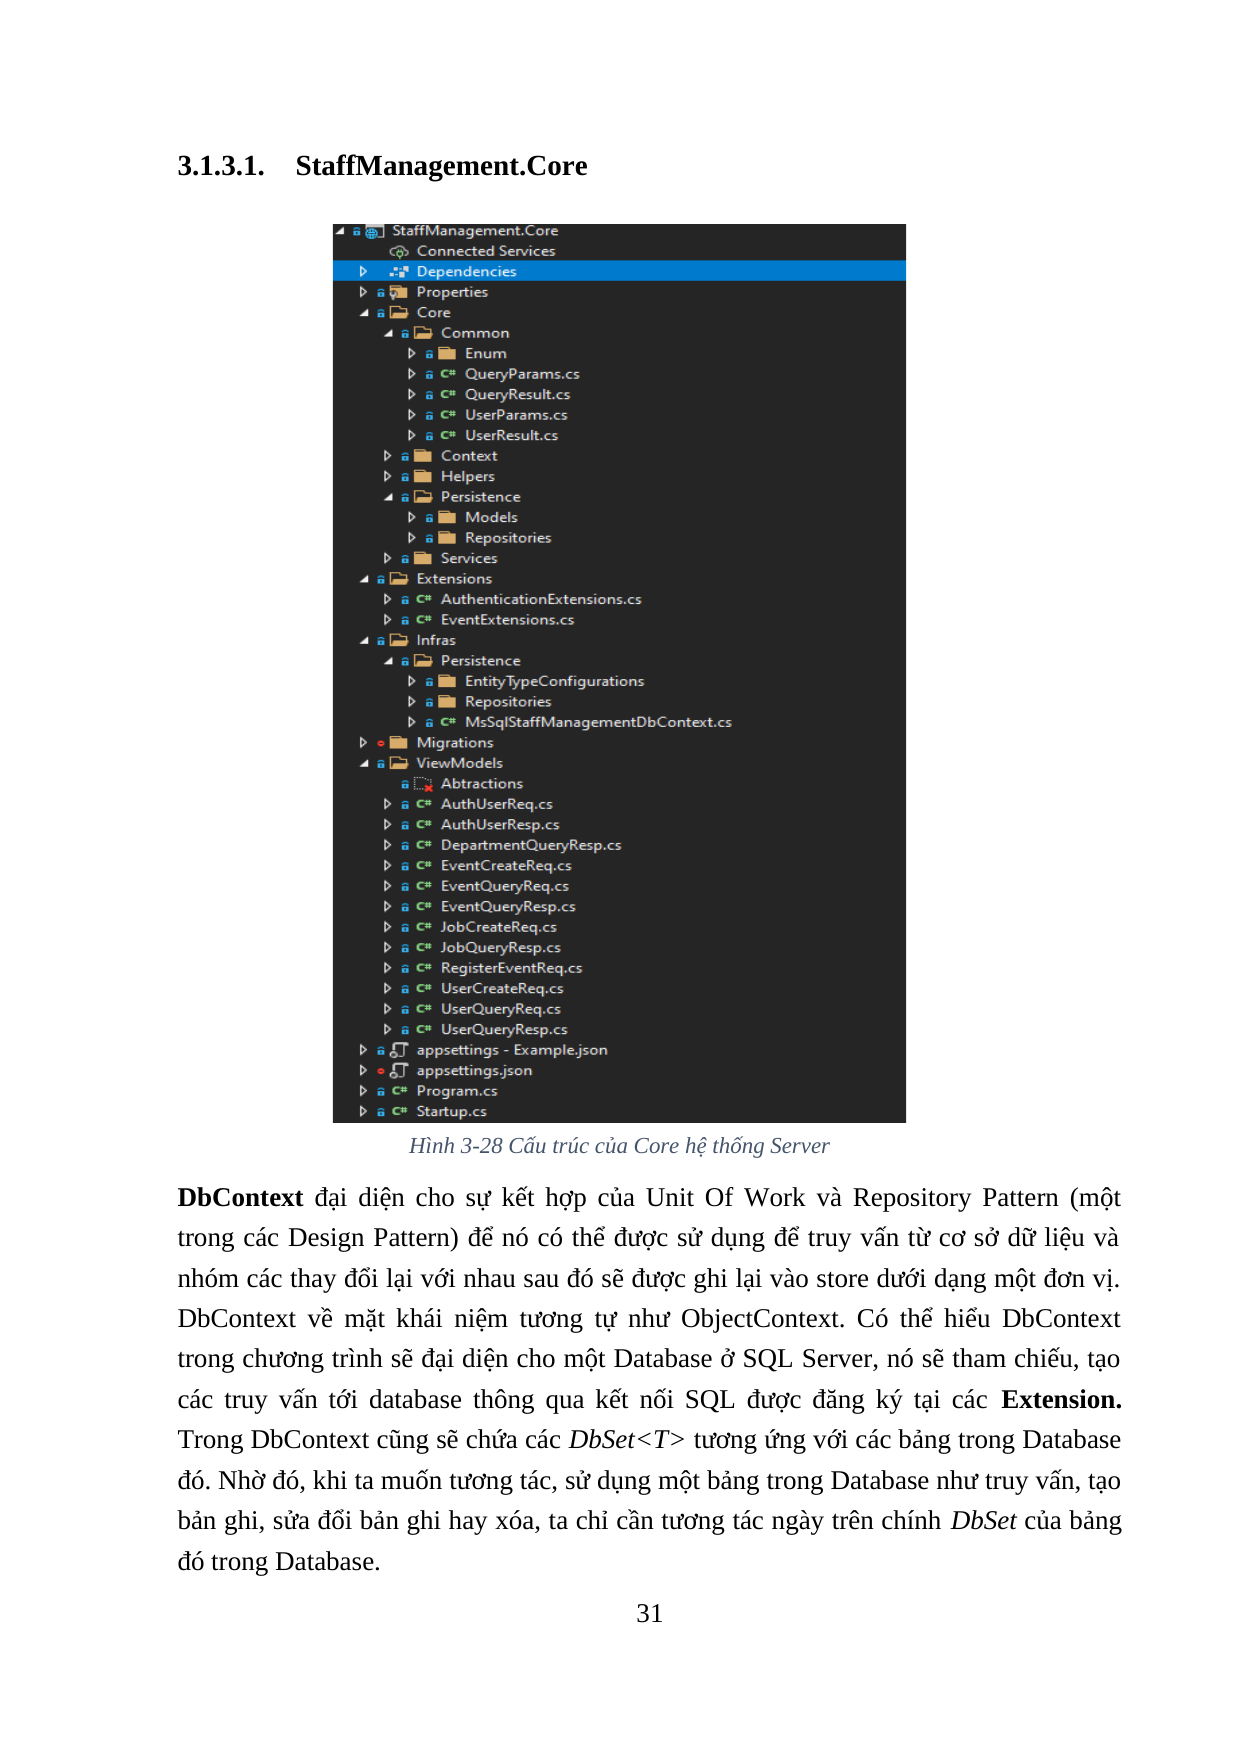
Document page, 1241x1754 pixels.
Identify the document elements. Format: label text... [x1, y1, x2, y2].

subtitle StaffManagement.Core [177, 148, 1122, 181]
picture [332, 224, 907, 1123]
